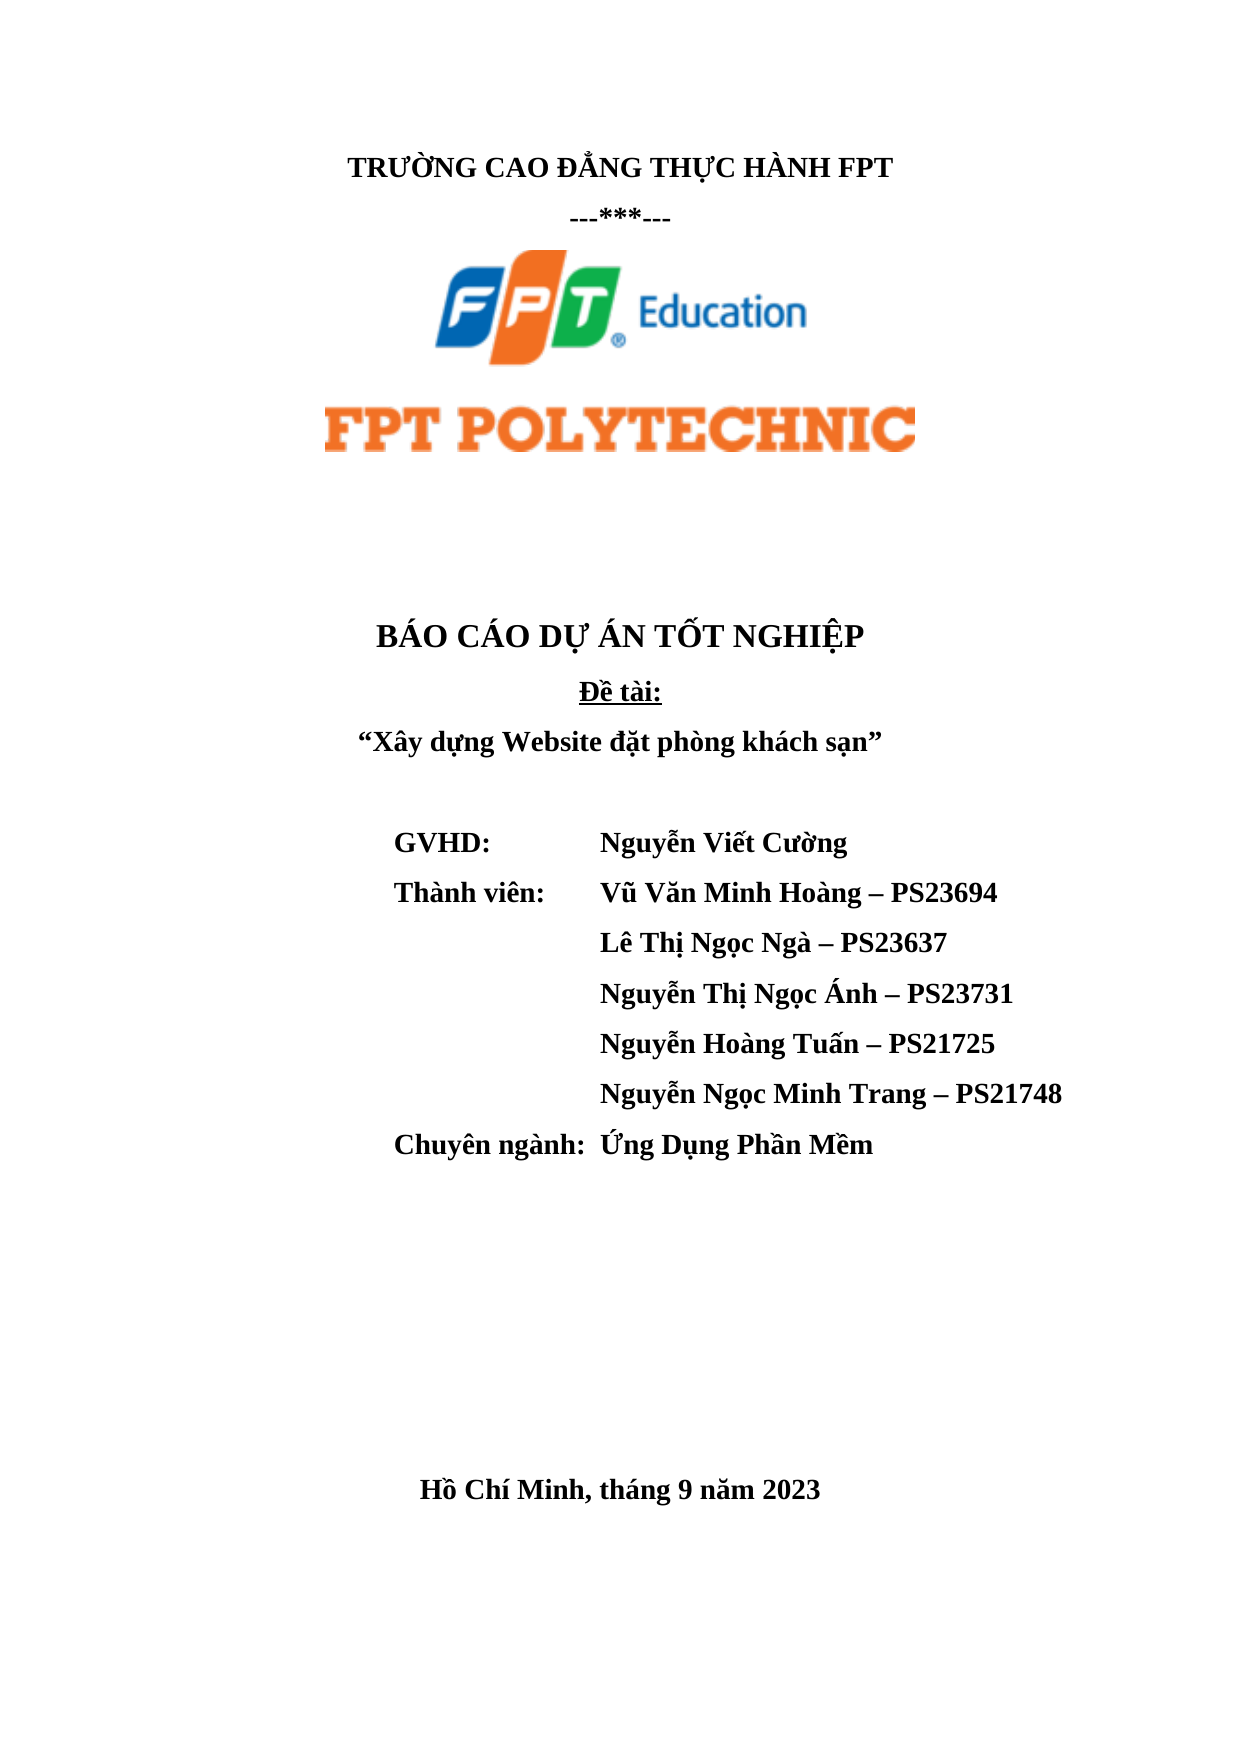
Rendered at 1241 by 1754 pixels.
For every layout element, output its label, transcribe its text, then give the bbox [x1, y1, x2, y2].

text Lê Thị Ngọc Ngà – PS23637 [150, 926, 1090, 959]
text GVHD: Nguyễn Viết Cường [150, 825, 1090, 858]
text Hồ Chí Minh, tháng 9 năm 2023 [150, 1472, 1090, 1506]
text ---***--- [150, 200, 1090, 234]
text Đề tài: [150, 674, 1090, 707]
text BÁO CÁO DỰ ÁN TỐT NGHIỆP [150, 616, 1090, 655]
text Chuyên ngành: Ứng Dụng Phần Mềm [150, 1127, 1090, 1160]
picture [325, 250, 915, 452]
text “Xây dựng Website đặt phòng khách sạn” [150, 724, 1090, 758]
text Thành viên: Vũ Văn Minh Hoàng – PS23694 [150, 875, 1090, 909]
text Nguyễn Ngọc Minh Trang – PS21748 [150, 1076, 1090, 1110]
text Nguyễn Hoàng Tuấn – PS21725 [150, 1026, 1090, 1060]
text Nguyễn Thị Ngọc Ánh – PS23731 [150, 976, 1090, 1009]
text TRƯỜNG CAO ĐẲNG THỰC HÀNH FPT [150, 150, 1090, 183]
